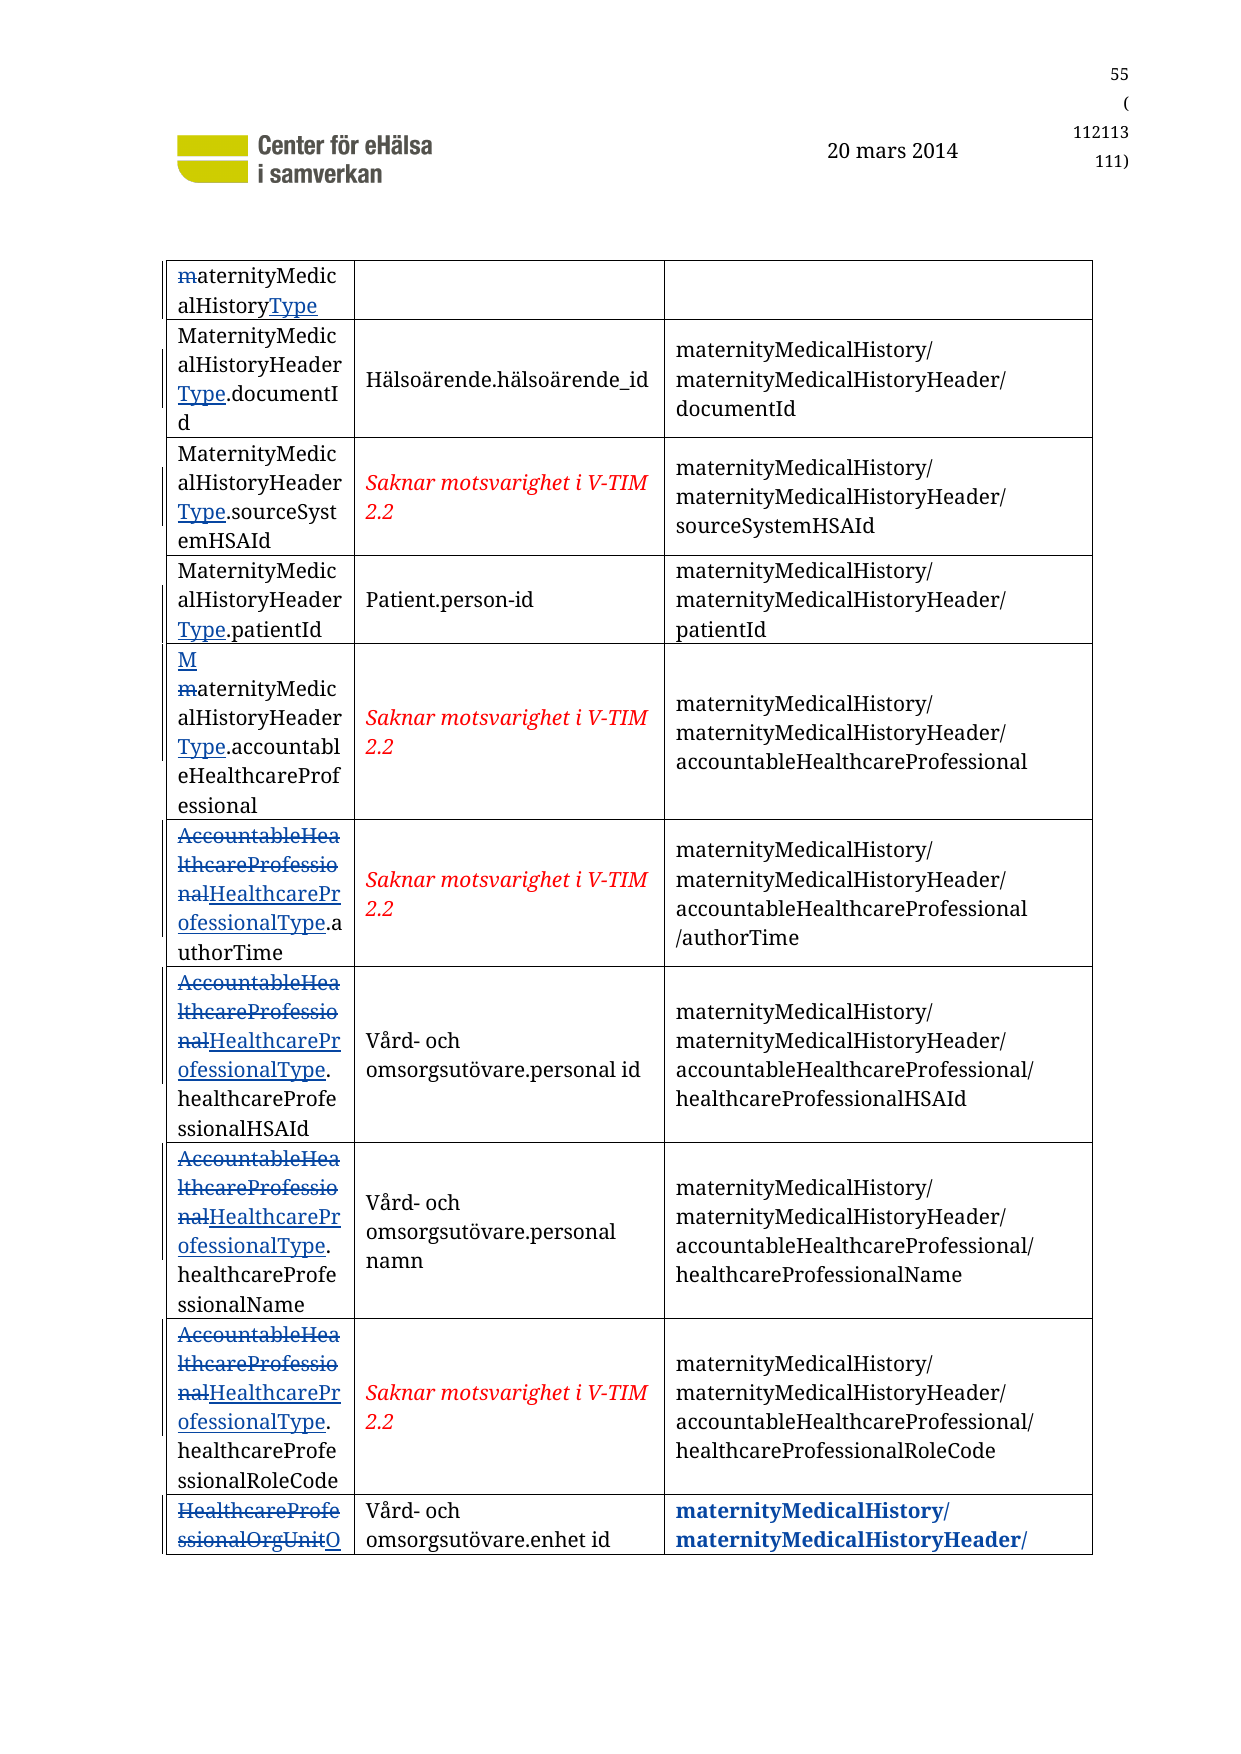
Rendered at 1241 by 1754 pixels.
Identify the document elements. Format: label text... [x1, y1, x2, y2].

table_cell Saknar motsvarighet i V-TIM 2.2 [355, 438, 664, 555]
table_cell MaternityMedicalHistoryHeader.documentId [167, 320, 354, 437]
table_cell MaternityMedicalHistoryHeader.patientId [167, 556, 354, 643]
table_cell Hälsoärende.hälsoärende_id [355, 320, 664, 437]
table_cell Vård- och omsorgsutövare.enhet id [355, 1495, 664, 1554]
table_cell aternityMedicalHistory [167, 261, 354, 319]
table_cell Vård- och omsorgsutövare.personal id [355, 967, 664, 1142]
table_cell Vård- och omsorgsutövare.personal namn [355, 1143, 664, 1318]
picture [177, 135, 432, 183]
table_cell Saknar motsvarighet i V-TIM 2.2 [355, 820, 664, 966]
table_cell maternityMedicalHistory/maternityMedicalHistoryHeader/sourceSystemHSAId [665, 438, 1092, 555]
table_cell .healthcareProfessionalHSAId [167, 967, 354, 1142]
table_cell maternityMedicalHistory/maternityMedicalHistoryHeader/accountableHealthcareProfessional/healthcareProfessionalRoleCode [665, 1319, 1092, 1494]
table_cell .authorTime [167, 820, 354, 966]
table_cell maternityMedicalHistory/maternityMedicalHistoryHeader/accountableHealthcareProfessional/healthcareProfessionalOrgUnit/orgUnitHSAId [665, 1495, 1092, 1554]
table_cell .healthcareProfessionalRoleCode [167, 1319, 354, 1494]
table_cell maternityMedicalHistory/maternityMedicalHistoryHeader/patientId [665, 556, 1092, 643]
table_cell maternityMedicalHistory/maternityMedicalHistoryHeader/accountableHealthcareProfessional/healthcareProfessionalName [665, 1143, 1092, 1318]
table_cell MaternityMedicalHistoryHeader.sourceSystemHSAId [167, 438, 354, 555]
table_cell .orgUnitHSAId [167, 1495, 354, 1554]
table_cell Patient.person-id [355, 556, 664, 643]
table_cell [355, 261, 664, 319]
table_cell Saknar motsvarighet i V-TIM 2.2 [355, 1319, 664, 1494]
table_cell .healthcareProfessionalName [167, 1143, 354, 1318]
table_cell maternityMedicalHistory/maternityMedicalHistoryHeader/accountableHealthcareProfessional/healthcareProfessionalHSAId [665, 967, 1092, 1142]
table_cell maternityMedicalHistory/maternityMedicalHistoryHeader/ accountableHealthcareProfessional /authorTime [665, 820, 1092, 966]
table_cell maternityMedicalHistory/maternityMedicalHistoryHeader/accountableHealthcareProfessional [665, 644, 1092, 819]
table_cell maternityMedicalHistory/maternityMedicalHistoryHeader/documentId [665, 320, 1092, 437]
table_cell [665, 261, 1092, 319]
table_cell Saknar motsvarighet i V-TIM 2.2 [355, 644, 664, 819]
table_cell aternityMedicalHistoryHeader.accountableHealthcareProfessional [167, 644, 354, 819]
